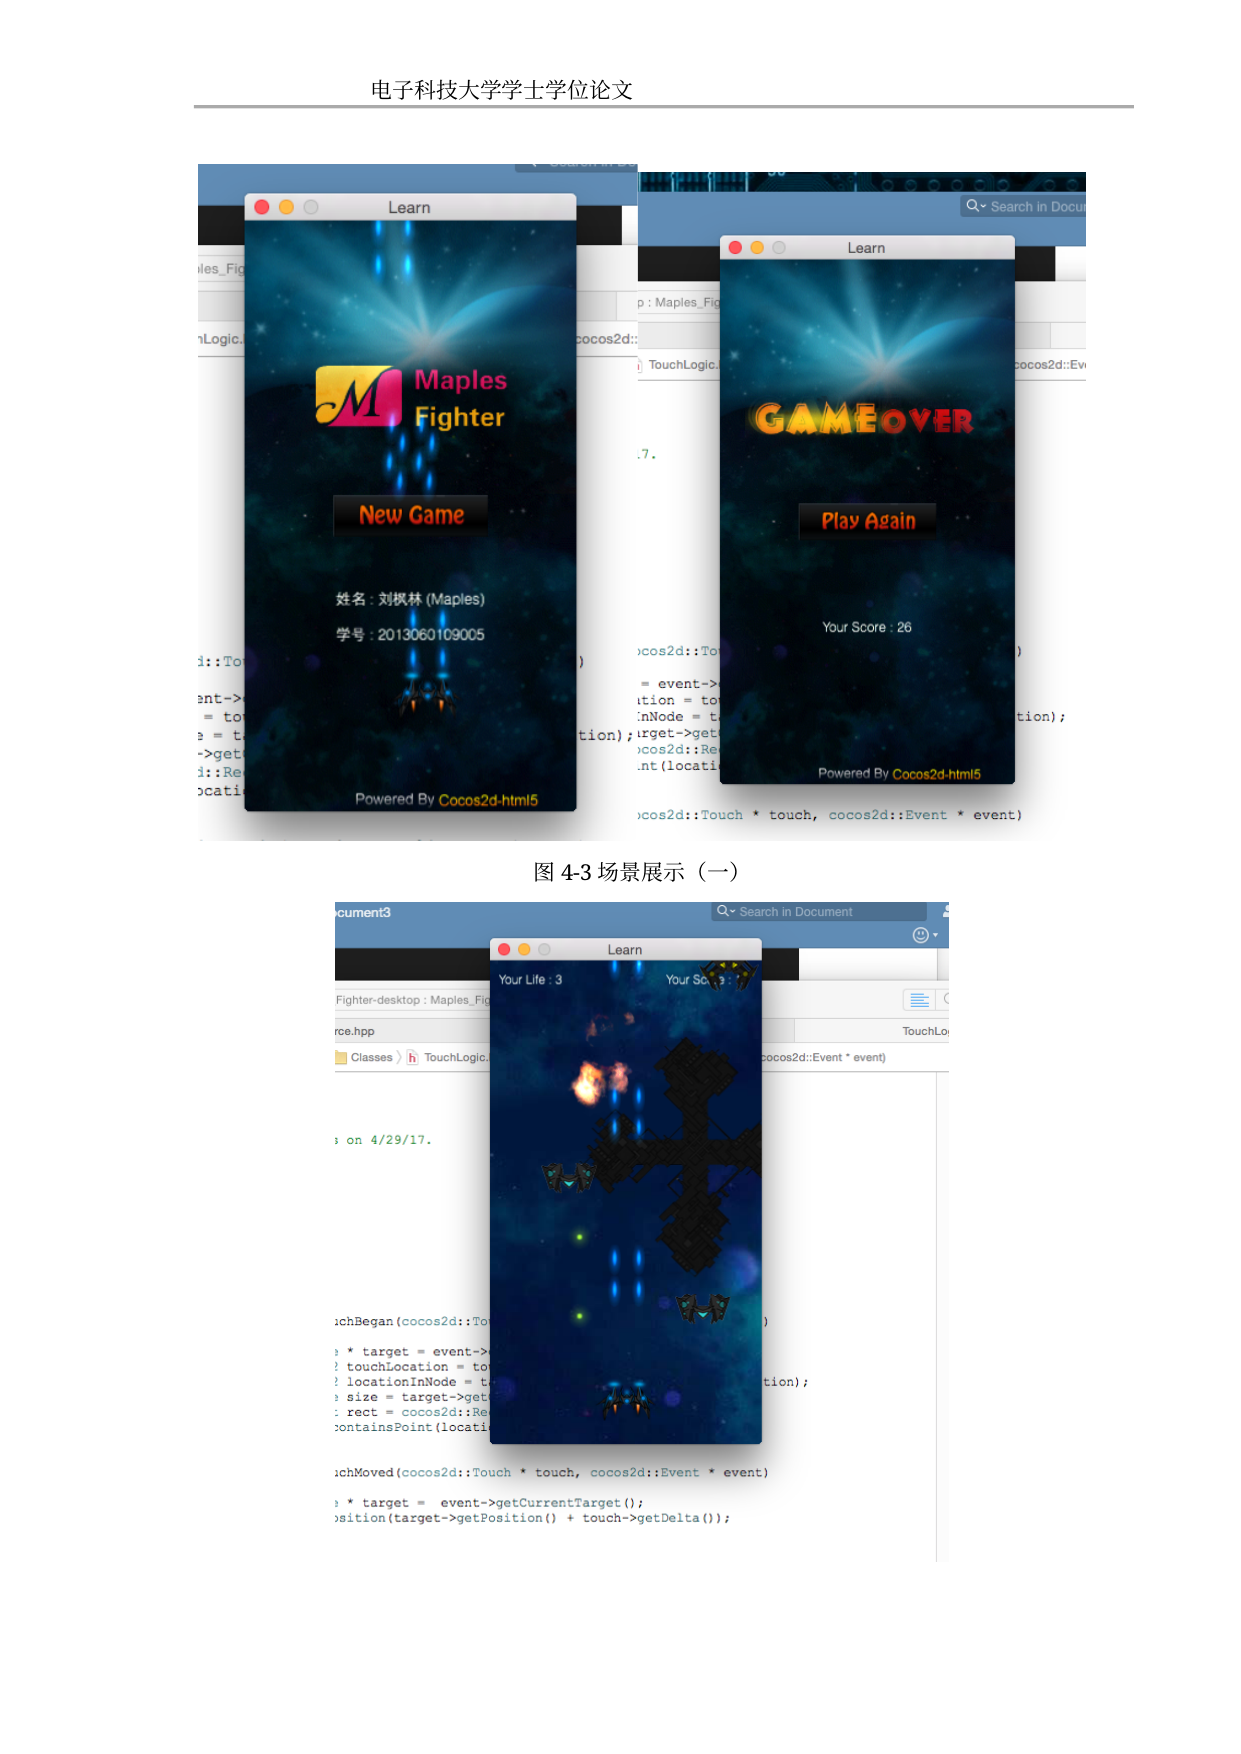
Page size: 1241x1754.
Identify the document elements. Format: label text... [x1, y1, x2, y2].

picture [335, 902, 949, 1562]
text 图 4-3 场景展示（一） [150, 855, 1090, 887]
picture [198, 164, 1086, 841]
